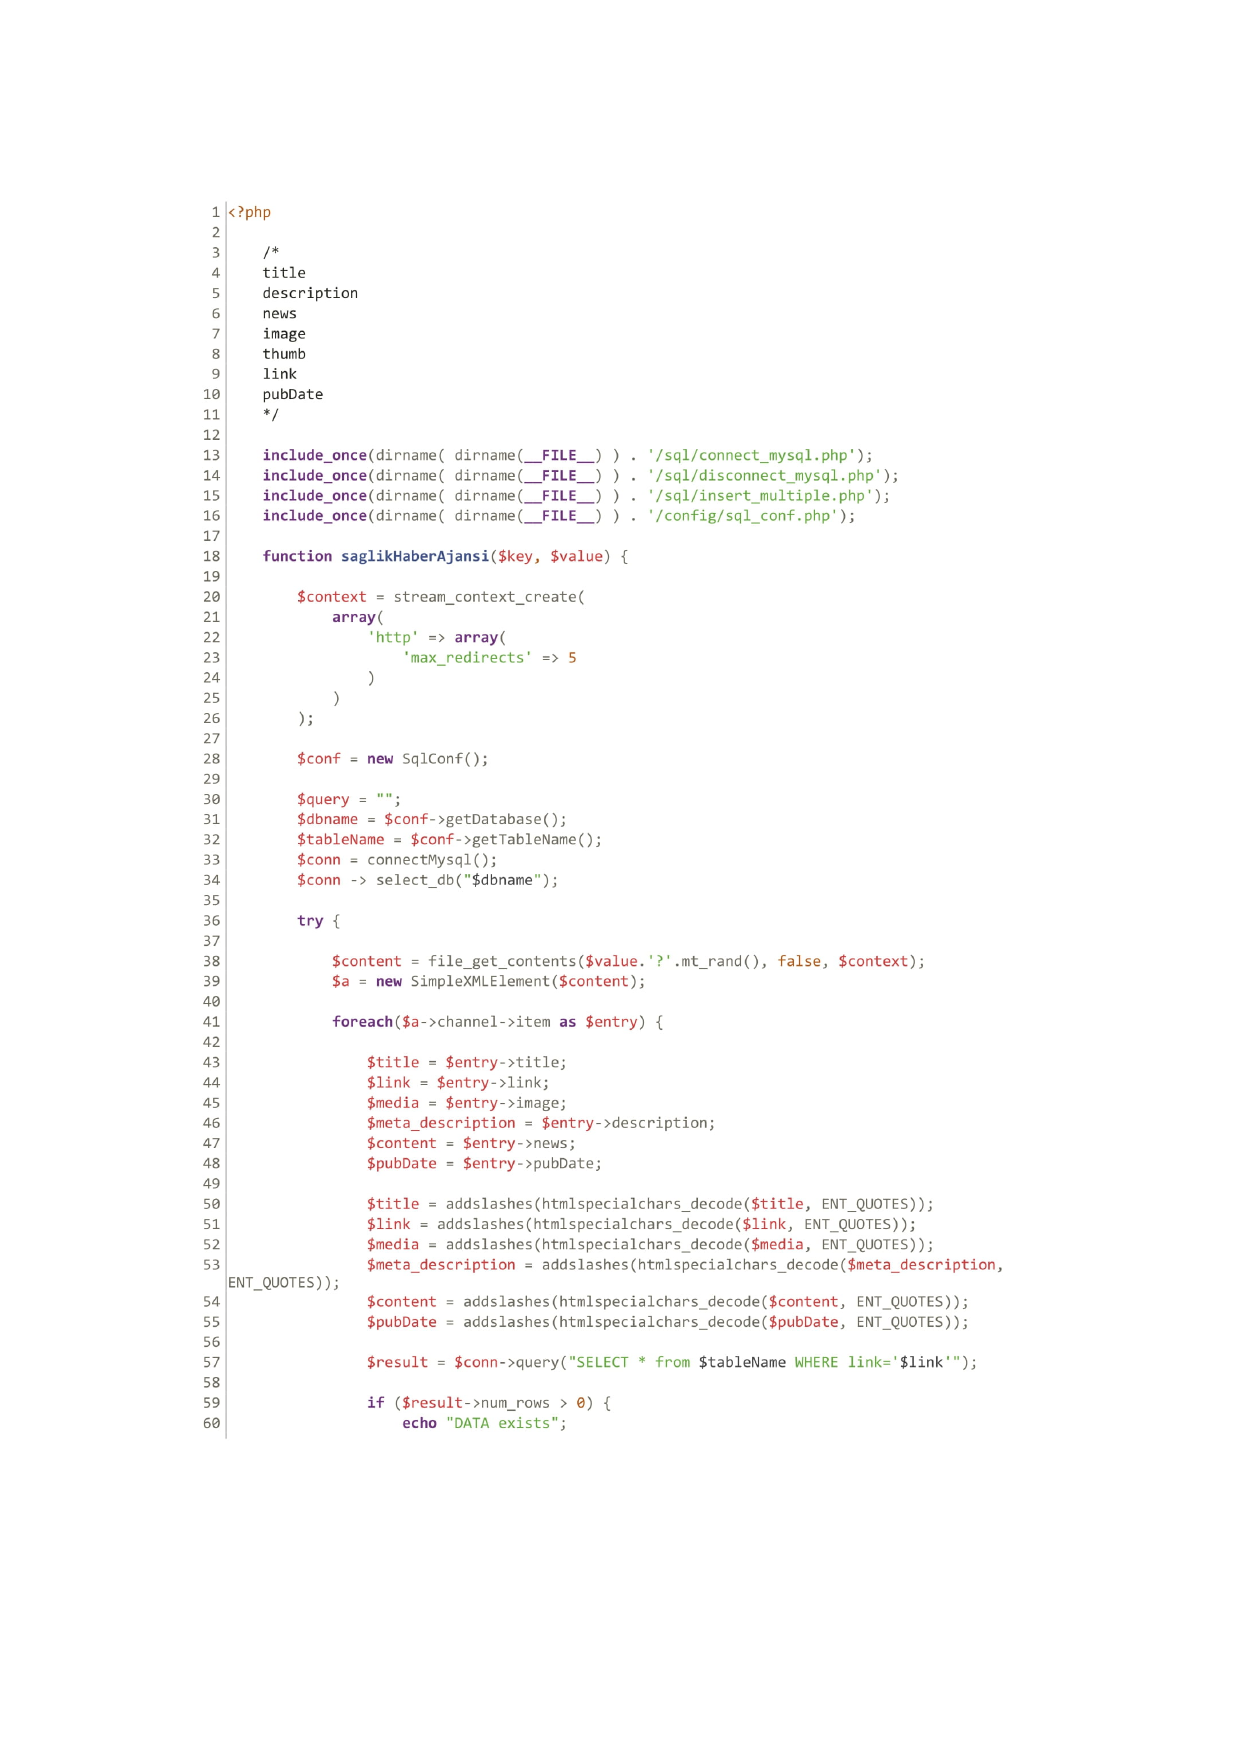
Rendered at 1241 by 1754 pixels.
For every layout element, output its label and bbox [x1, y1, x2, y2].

picture [147, 147, 1092, 1483]
